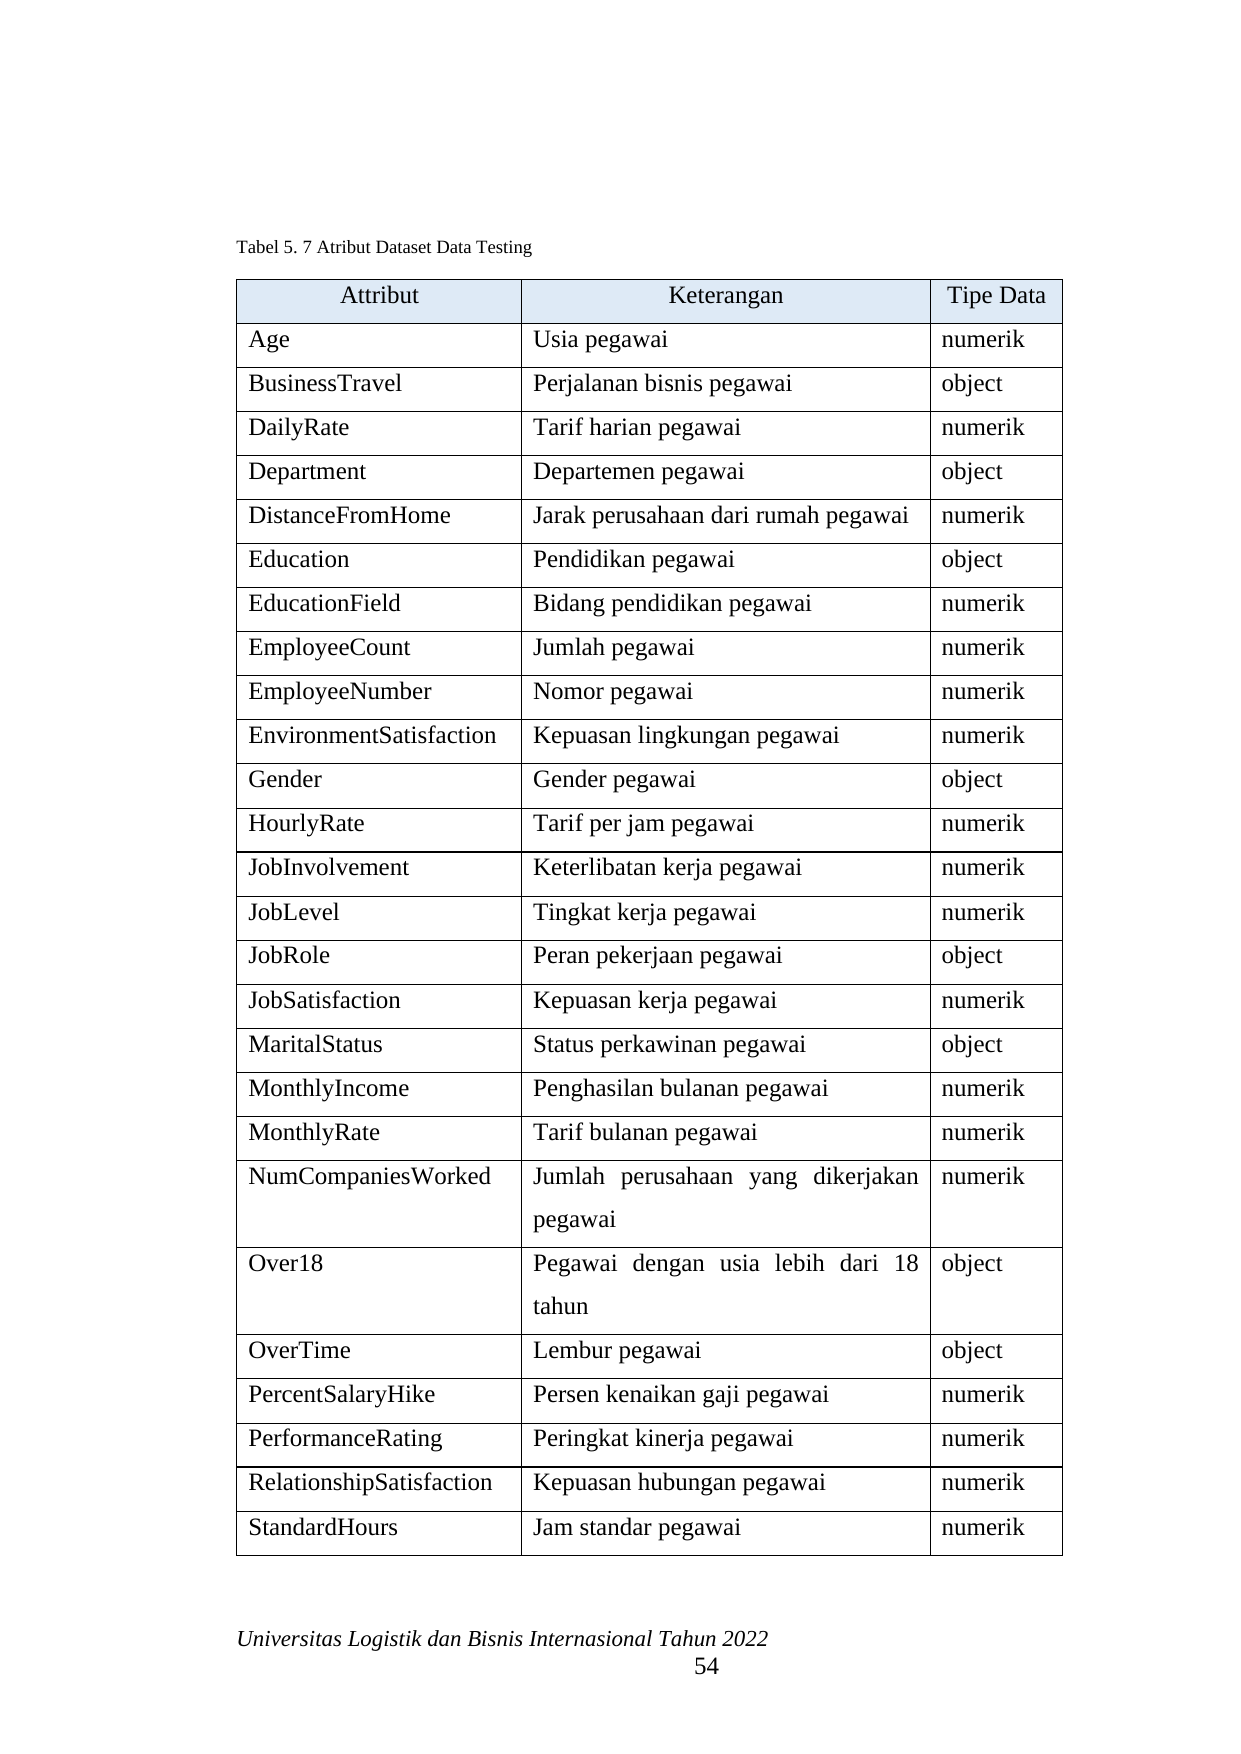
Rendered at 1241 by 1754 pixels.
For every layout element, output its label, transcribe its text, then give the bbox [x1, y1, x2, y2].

table_cell Peringkat kinerja pegawai [522, 1424, 930, 1466]
table_cell numerik [931, 324, 1062, 367]
table_cell Gender pegawai [522, 764, 930, 807]
table_cell MaritalStatus [237, 1029, 521, 1072]
table_cell Penghasilan bulanan pegawai [522, 1073, 930, 1116]
table_header Attribut [237, 280, 521, 323]
table_cell Tarif bulanan pegawai [522, 1117, 930, 1160]
table_cell Age [237, 324, 521, 367]
table_cell numerik [931, 1424, 1062, 1466]
table_cell MonthlyIncome [237, 1073, 521, 1116]
table_cell Keterlibatan kerja pegawai [522, 853, 930, 896]
table_cell numerik [931, 897, 1062, 939]
table_header Keterangan [522, 280, 930, 323]
table_cell Nomor pegawai [522, 676, 930, 719]
table_cell OverTime [237, 1335, 521, 1378]
table_cell HourlyRate [237, 809, 521, 851]
table_cell EducationField [237, 588, 521, 631]
table_cell Pegawai dengan usia lebih dari 18 tahun [522, 1248, 930, 1334]
table_cell Tarif per jam pegawai [522, 809, 930, 851]
table_cell EnvironmentSatisfaction [237, 720, 521, 763]
table_cell numerik [931, 588, 1062, 631]
table_cell Tarif harian pegawai [522, 412, 930, 455]
table_cell Jumlah perusahaan yang dikerjakan pegawai [522, 1161, 930, 1247]
table_cell BusinessTravel [237, 368, 521, 411]
table_cell MonthlyRate [237, 1117, 521, 1160]
table_cell object [931, 368, 1062, 411]
table_cell Over18 [237, 1248, 521, 1334]
table_cell EmployeeNumber [237, 676, 521, 719]
table_cell numerik [931, 1073, 1062, 1116]
table_cell numerik [931, 632, 1062, 675]
table_cell Departemen pegawai [522, 456, 930, 499]
table_cell numerik [931, 853, 1062, 896]
table_cell EmployeeCount [237, 632, 521, 675]
table_cell JobSatisfaction [237, 985, 521, 1028]
table_cell Gender [237, 764, 521, 807]
table_cell numerik [931, 500, 1062, 543]
table_cell numerik [931, 1512, 1062, 1554]
table_cell Usia pegawai [522, 324, 930, 367]
table_cell object [931, 456, 1062, 499]
table_cell PercentSalaryHike [237, 1379, 521, 1422]
text Tabel 5. 7 Atribut Dataset Data Testing [236, 236, 1063, 258]
table_header Tipe Data [931, 280, 1062, 323]
table_cell Department [237, 456, 521, 499]
table_cell object [931, 544, 1062, 587]
table_cell Pendidikan pegawai [522, 544, 930, 587]
table_cell Tingkat kerja pegawai [522, 897, 930, 939]
table_cell DailyRate [237, 412, 521, 455]
table_cell Status perkawinan pegawai [522, 1029, 930, 1072]
table_cell numerik [931, 412, 1062, 455]
table_cell JobRole [237, 941, 521, 984]
table_cell Lembur pegawai [522, 1335, 930, 1378]
table_cell object [931, 1335, 1062, 1378]
table_cell numerik [931, 1161, 1062, 1247]
table_cell RelationshipSatisfaction [237, 1468, 521, 1511]
table_cell PerformanceRating [237, 1424, 521, 1466]
table_cell object [931, 941, 1062, 984]
table_cell numerik [931, 676, 1062, 719]
table_cell Bidang pendidikan pegawai [522, 588, 930, 631]
table_cell Kepuasan kerja pegawai [522, 985, 930, 1028]
table_cell Perjalanan bisnis pegawai [522, 368, 930, 411]
table_cell DistanceFromHome [237, 500, 521, 543]
table_cell object [931, 764, 1062, 807]
table_cell Kepuasan lingkungan pegawai [522, 720, 930, 763]
table_cell Education [237, 544, 521, 587]
table_cell Jarak perusahaan dari rumah pegawai [522, 500, 930, 543]
table_cell StandardHours [237, 1512, 521, 1554]
table_cell numerik [931, 1379, 1062, 1422]
table_cell Persen kenaikan gaji pegawai [522, 1379, 930, 1422]
table_cell numerik [931, 1468, 1062, 1511]
table_cell JobInvolvement [237, 853, 521, 896]
table_cell JobLevel [237, 897, 521, 939]
table_cell Jumlah pegawai [522, 632, 930, 675]
table_cell numerik [931, 809, 1062, 851]
table_cell numerik [931, 720, 1062, 763]
table_cell Peran pekerjaan pegawai [522, 941, 930, 984]
table_cell NumCompaniesWorked [237, 1161, 521, 1247]
table_cell numerik [931, 1117, 1062, 1160]
table_cell Jam standar pegawai [522, 1512, 930, 1554]
table_cell object [931, 1248, 1062, 1334]
table_cell numerik [931, 985, 1062, 1028]
table_cell Kepuasan hubungan pegawai [522, 1468, 930, 1511]
table_cell object [931, 1029, 1062, 1072]
